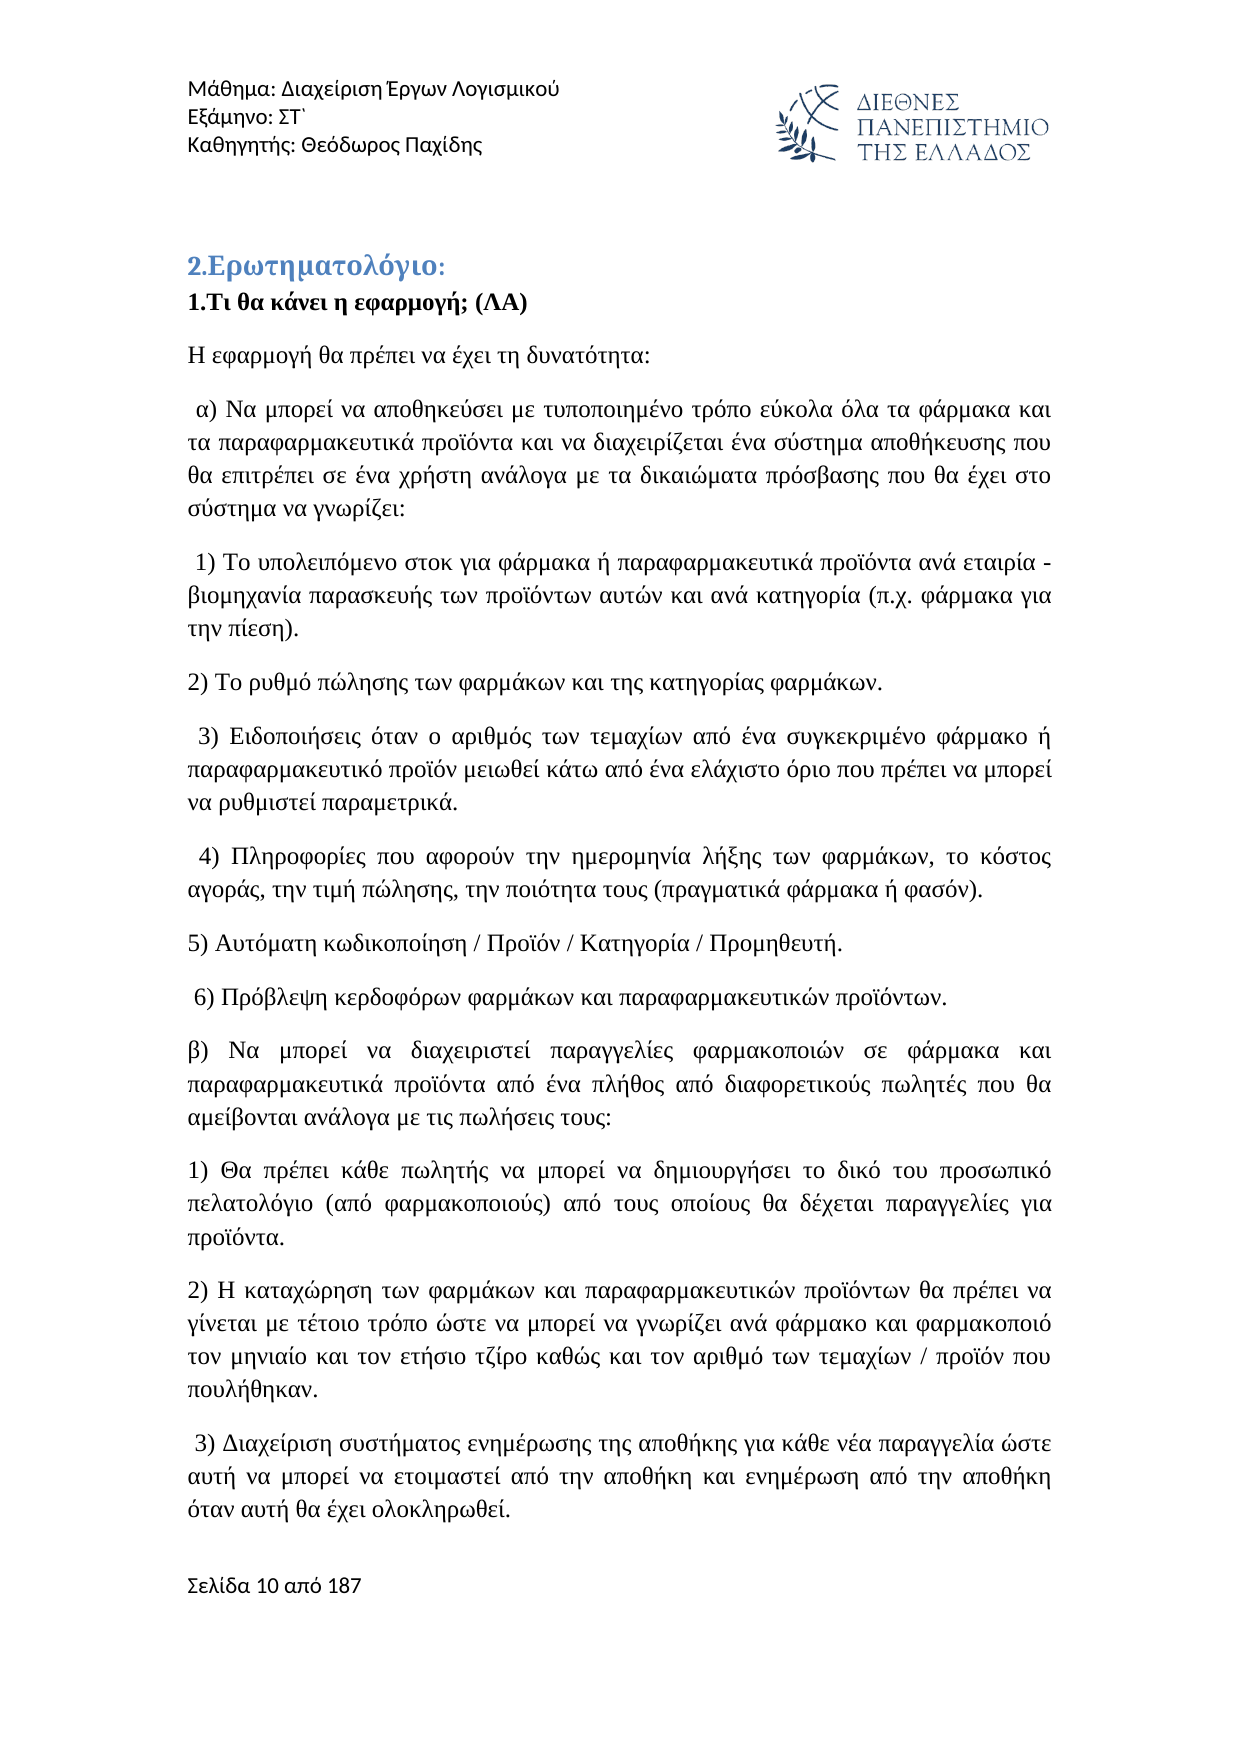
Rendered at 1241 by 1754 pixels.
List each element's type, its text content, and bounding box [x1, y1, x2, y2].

text H εφαρμογή θα πρέπει να έχει τη δυνατότητα: [187, 341, 1053, 369]
text 5) Αυτόματη κωδικοποίηση / Προϊόν / Κατηγορία / Προμηθευτή. [187, 928, 1053, 957]
text 1) Θα πρέπει κάθε πωλητής να μπορεί να δημιουργήσει το δικό του προσωπικό πελατολόγιο (από φαρμακοποιούς) από τους οποίους θα δέχεται παραγγελίες για προϊόντα. [187, 1156, 1053, 1250]
text 4) Πληροφορίες που αφορούν την ημερομηνία λήξης των φαρμάκων, το κόστος αγοράς, την τιμή πώλησης, την ποιότητα τους (πραγματικά φάρμακα ή φασόν). [187, 841, 1053, 903]
text 2) Η καταχώρηση των φαρμάκων και παραφαρμακευτικών προϊόντων θα πρέπει να γίνεται με τέτοιο τρόπο ώστε να μπορεί να γνωρίζει ανά φάρμακο και φαρμακοποιό τον μηνιαίο και τον ετήσιο τζίρο καθώς και τον αριθμό των τεμαχίων / προϊόν που πουλήθηκαν. [187, 1275, 1053, 1403]
picture [752, 73, 1073, 174]
text β) Να μπορεί να διαχειριστεί παραγγελίες φαρμακοποιών σε φάρμακα και παραφαρμακευτικά προϊόντα από ένα πλήθος από διαφορετικούς πωλητές που θα αμείβονται ανάλογα με τις πωλήσεις τους: [187, 1036, 1053, 1130]
text 1) Το υπολειπόμενο στοκ για φάρμακα ή παραφαρμακευτικά προϊόντα ανά εταιρία - βιομηχανία παρασκευής των προϊόντων αυτών και ανά κατηγορία (π.χ. φάρμακα για την πίεση). [187, 547, 1053, 642]
text 1.Τι θα κάνει η εφαρμογή; (ΛΑ) [187, 287, 1053, 316]
text 2) Το ρυθμό πώλησης των φαρμάκων και της κατηγορίας φαρμάκων. [187, 667, 1053, 696]
text 3) Διαχείριση συστήματος ενημέρωσης της αποθήκης για κάθε νέα παραγγελία ώστε αυτή να μπορεί να ετοιμαστεί από την αποθήκη και ενημέρωση από την αποθήκη όταν αυτή θα έχει ολοκληρωθεί. [187, 1428, 1053, 1523]
text 6) Πρόβλεψη κερδοφόρων φαρμάκων και παραφαρμακευτικών προϊόντων. [187, 982, 1053, 1011]
subtitle 2.Ερωτηματολόγιο: [187, 251, 1053, 282]
text α) Να μπορεί να αποθηκεύσει με τυποποιημένο τρόπο εύκολα όλα τα φάρμακα και τα παραφαρμακευτικά προϊόντα και να διαχειρίζεται ένα σύστημα αποθήκευσης που θα επιτρέπει σε ένα χρήστη ανάλογα με τα δικαιώματα πρόσβασης που θα έχει στο σύστημα να γνωρίζει: [187, 394, 1053, 522]
text 3) Ειδοποιήσεις όταν ο αριθμός των τεμαχίων από ένα συγκεκριμένο φάρμακο ή παραφαρμακευτικό προϊόν μειωθεί κάτω από ένα ελάχιστο όριο που πρέπει να μπορεί να ρυθμιστεί παραμετρικά. [187, 721, 1053, 816]
